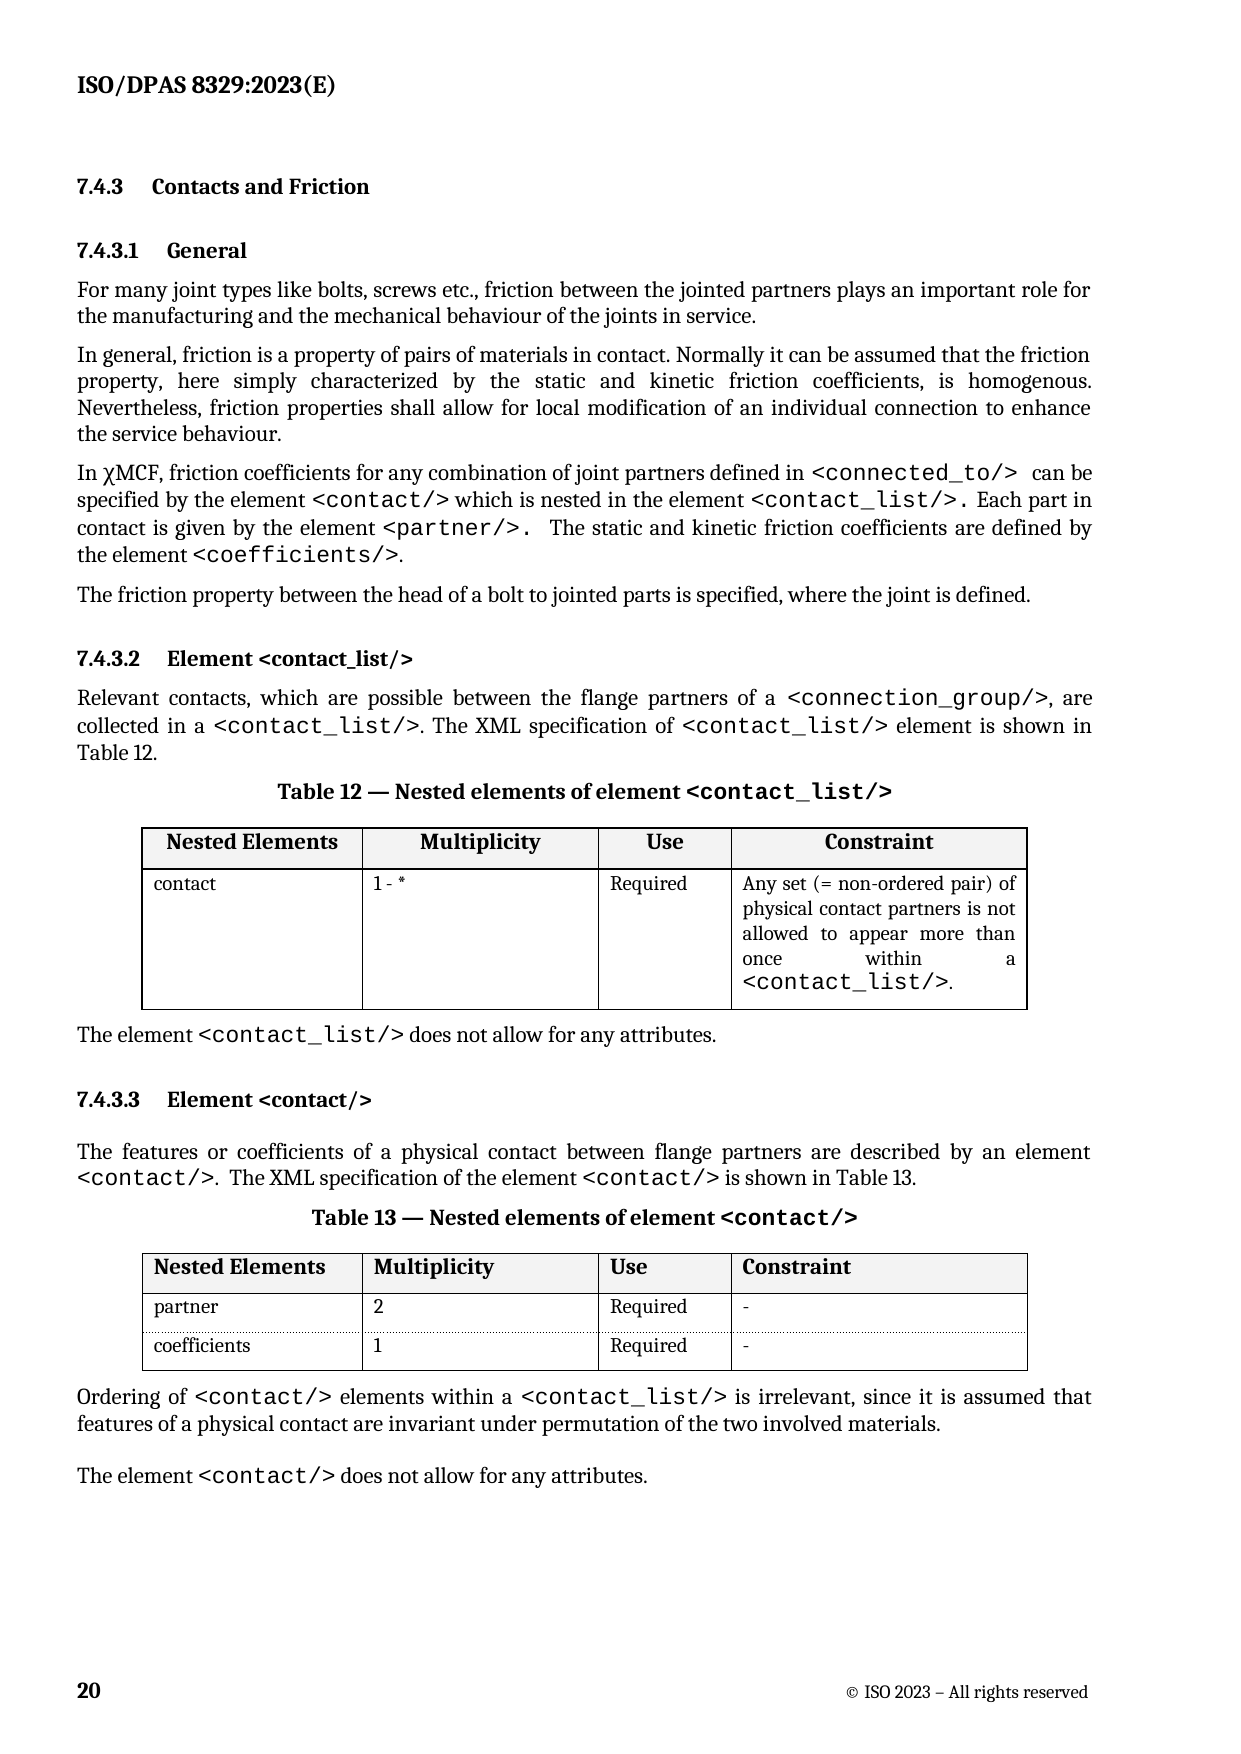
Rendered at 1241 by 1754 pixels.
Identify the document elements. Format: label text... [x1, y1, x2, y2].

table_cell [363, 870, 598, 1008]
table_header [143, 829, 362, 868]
subtitle General [77, 238, 1092, 264]
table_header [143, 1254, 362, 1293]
text The element <contact/> does not allow for any attributes. [77, 1462, 1092, 1490]
text The features or coefficients of a physical contact between flange partners are described by an element <contact/>. The XML specification of the element <contact/> is shown in Table 13. [77, 1138, 1092, 1192]
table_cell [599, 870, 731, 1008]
text The friction property between the head of a bolt to jointed parts is specified, where the joint is defined. [77, 582, 1092, 608]
text Relevant contacts, which are possible between the flange partners of a <connection_group/>, are collected in a <contact_list/>. The XML specification of <contact_list/> element is shown in Table 12. [77, 685, 1092, 766]
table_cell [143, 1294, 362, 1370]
text In χMCF, friction coefficients for any combination of joint partners defined in <connected_to/> can be specified by the element <contact/> which is nested in the element <contact_list/>. Each part in contact is given by the element <partner/>. The static and kinetic friction coefficients are defined by the element <coefficients/>. [77, 460, 1092, 570]
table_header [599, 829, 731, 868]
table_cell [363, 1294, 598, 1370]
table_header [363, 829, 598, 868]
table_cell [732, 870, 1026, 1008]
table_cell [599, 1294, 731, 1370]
subtitle Contacts and Friction [77, 174, 1092, 200]
subtitle Element <contact/> [77, 1087, 1092, 1113]
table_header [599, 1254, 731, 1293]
text Table 13 — Nested elements of element <contact/> [77, 1205, 1092, 1232]
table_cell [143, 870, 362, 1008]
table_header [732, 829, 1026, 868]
subtitle Element <contact_list/> [77, 646, 1092, 672]
text In general, friction is a property of pairs of materials in contact. Normally it can be assumed that the friction property, here simply characterized by the static and kinetic friction coefficients, is homogenous. Nevertheless, friction properties shall allow for local modification of an individual connection to enhance the service behaviour. [77, 342, 1092, 447]
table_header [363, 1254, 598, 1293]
text The element <contact_list/> does not allow for any attributes. [77, 1022, 1092, 1049]
text Ordering of <contact/> elements within a <contact_list/> is irrelevant, since it is assumed that features of a physical contact are invariant under permutation of the two involved materials. [77, 1384, 1092, 1437]
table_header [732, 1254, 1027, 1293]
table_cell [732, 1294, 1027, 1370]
text For many joint types like bolts, screws etc., friction between the jointed partners plays an important role for the manufacturing and the mechanical behaviour of the joints in service. [77, 277, 1092, 329]
text Table 12 — Nested elements of element <contact_list/> [77, 779, 1092, 806]
